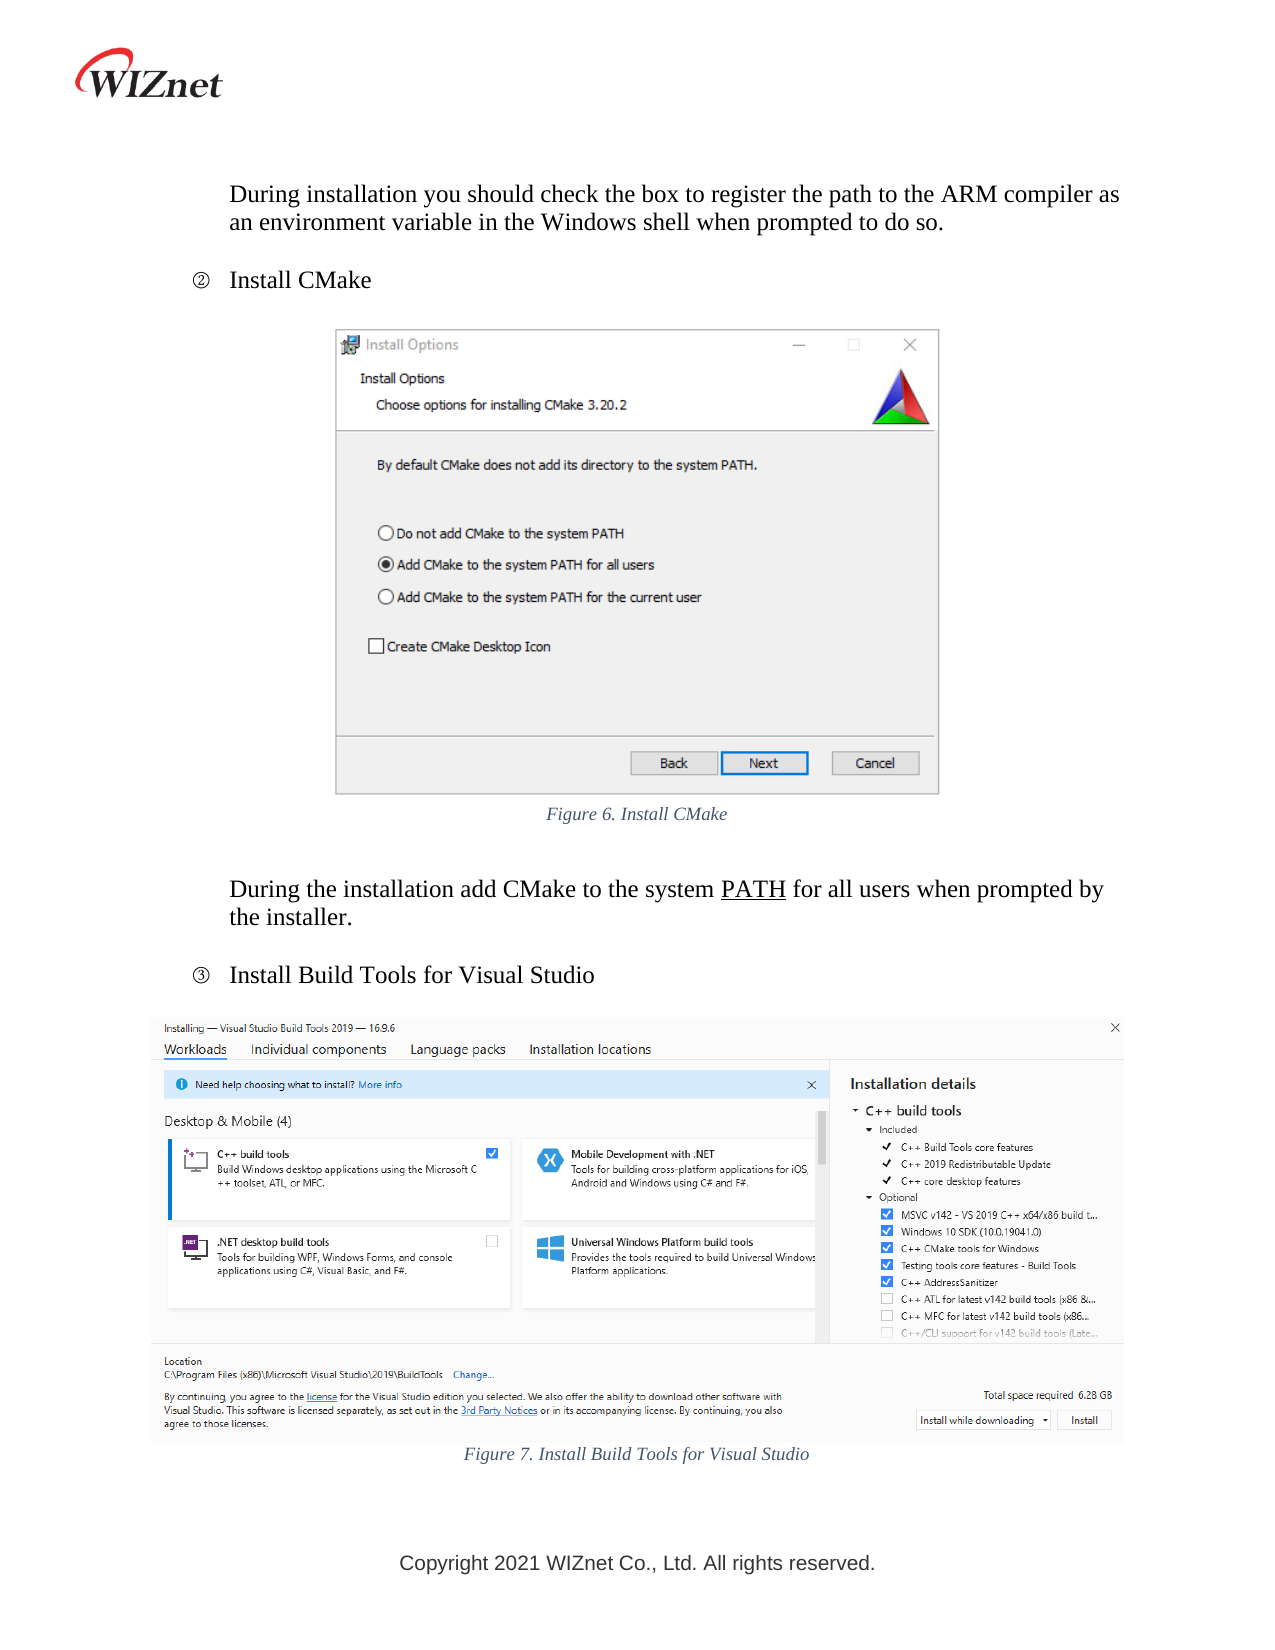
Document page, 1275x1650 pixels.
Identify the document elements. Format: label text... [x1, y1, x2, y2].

list Install Build Tools for Visual Studio [192, 960, 1125, 989]
list During installation you should check the box to register the path to the ARM compiler as an environment variable in the Windows shell when prompted to do so. [229, 179, 1125, 236]
list During the installation add CMake to the system PATH for all users when prompted by the installer. [229, 874, 1125, 931]
picture [150, 1017, 1125, 1443]
picture [150, 322, 1125, 803]
picture [75, 36, 223, 111]
list Install CMake [192, 265, 1125, 294]
